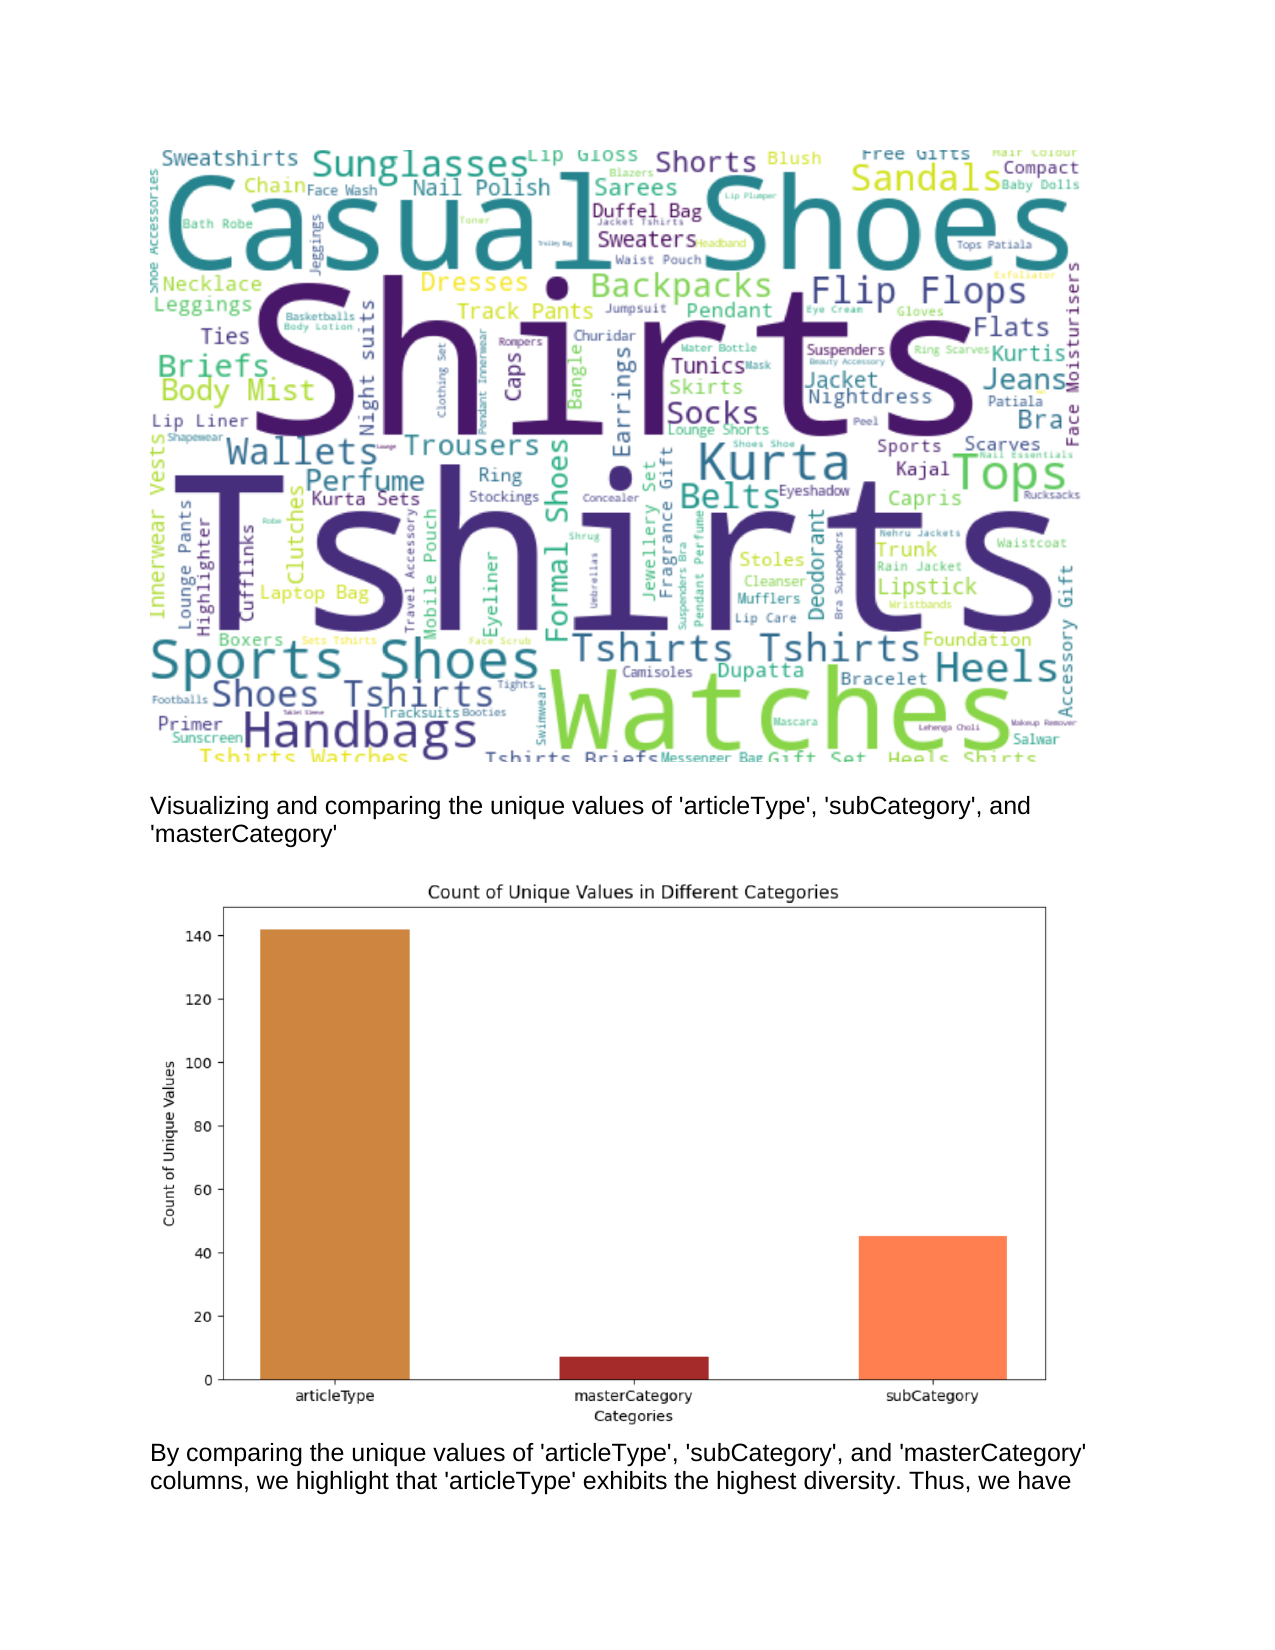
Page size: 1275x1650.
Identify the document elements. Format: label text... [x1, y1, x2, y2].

picture [150, 150, 1088, 762]
picture [150, 876, 1085, 1438]
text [150, 1437, 1125, 1495]
text Visualizing and comparing the unique values of 'articleType', 'subCategory', and 'masterCategory' [150, 791, 1125, 848]
